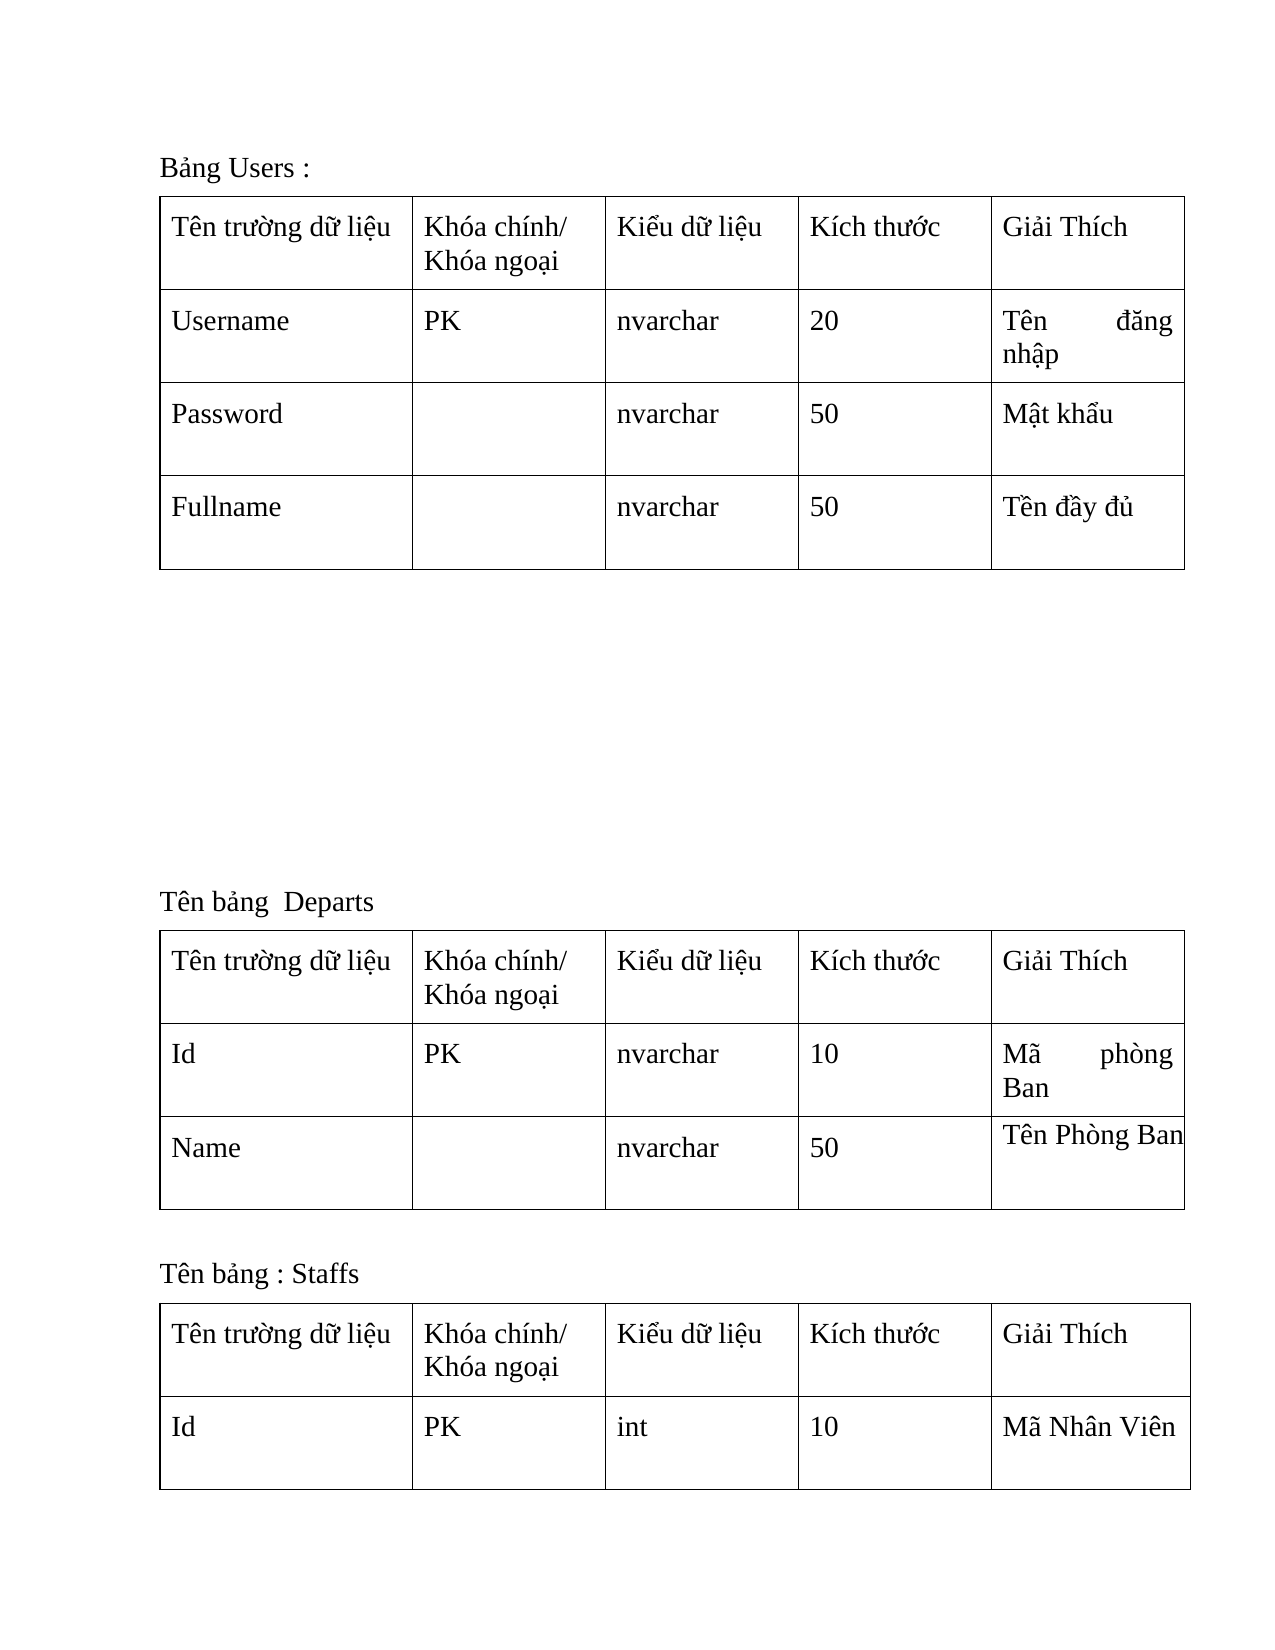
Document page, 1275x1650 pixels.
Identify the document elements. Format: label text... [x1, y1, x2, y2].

table_cell Mã Nhân Viên [992, 1397, 1190, 1489]
table_cell Username [161, 290, 412, 382]
table_header Kích thước [799, 197, 991, 289]
table_header Khóa chính/ Khóa ngoại [413, 197, 605, 289]
list Tên bảng Departs [159, 884, 1125, 917]
table_cell nvarchar [606, 383, 798, 475]
list Bảng Users : [159, 150, 1125, 183]
list Tên bảng : Staffs [159, 1256, 1125, 1290]
table_header Kiểu dữ liệu [606, 931, 798, 1023]
table_cell [413, 383, 605, 475]
table_cell 50 [799, 1117, 991, 1209]
table_header Giải Thích [992, 931, 1184, 1023]
table_header Kích thước [799, 931, 991, 1023]
table_cell 50 [799, 476, 991, 568]
table_cell [413, 1117, 605, 1209]
table_cell Mật khẩu [992, 383, 1184, 475]
table_header Tên trường dữ liệu [161, 931, 412, 1023]
table_header Tên trường dữ liệu [161, 1304, 412, 1396]
table_cell PK [413, 290, 605, 382]
table_cell nvarchar [606, 1117, 798, 1209]
table_header Tên trường dữ liệu [161, 197, 412, 289]
table_cell int [606, 1397, 798, 1489]
table_header Giải Thích [992, 197, 1184, 289]
table_cell nvarchar [606, 476, 798, 568]
table_cell Tền đầy đủ [992, 476, 1184, 568]
table_cell Fullname [161, 476, 412, 568]
table_cell nvarchar [606, 290, 798, 382]
table_cell Mã phòng Ban [992, 1024, 1184, 1116]
table_cell Tên đăng nhập [992, 290, 1184, 382]
table_header Kích thước [799, 1304, 991, 1396]
table_header Kiểu dữ liệu [606, 1304, 798, 1396]
table_cell 10 [799, 1397, 991, 1489]
table_cell PK [413, 1024, 605, 1116]
table_cell 50 [799, 383, 991, 475]
table_cell Id [161, 1024, 412, 1116]
table_cell PK [413, 1397, 605, 1489]
table_cell Tên Phòng Ban [992, 1117, 1184, 1209]
table_cell nvarchar [606, 1024, 798, 1116]
table_cell Id [161, 1397, 412, 1489]
table_header Khóa chính/ Khóa ngoại [413, 931, 605, 1023]
table_header Kiểu dữ liệu [606, 197, 798, 289]
table_cell [413, 476, 605, 568]
table_header Giải Thích [992, 1304, 1190, 1396]
table_cell 10 [799, 1024, 991, 1116]
table_cell Name [161, 1117, 412, 1209]
table_cell Password [161, 383, 412, 475]
table_header Khóa chính/ Khóa ngoại [413, 1304, 605, 1396]
table_cell 20 [799, 290, 991, 382]
